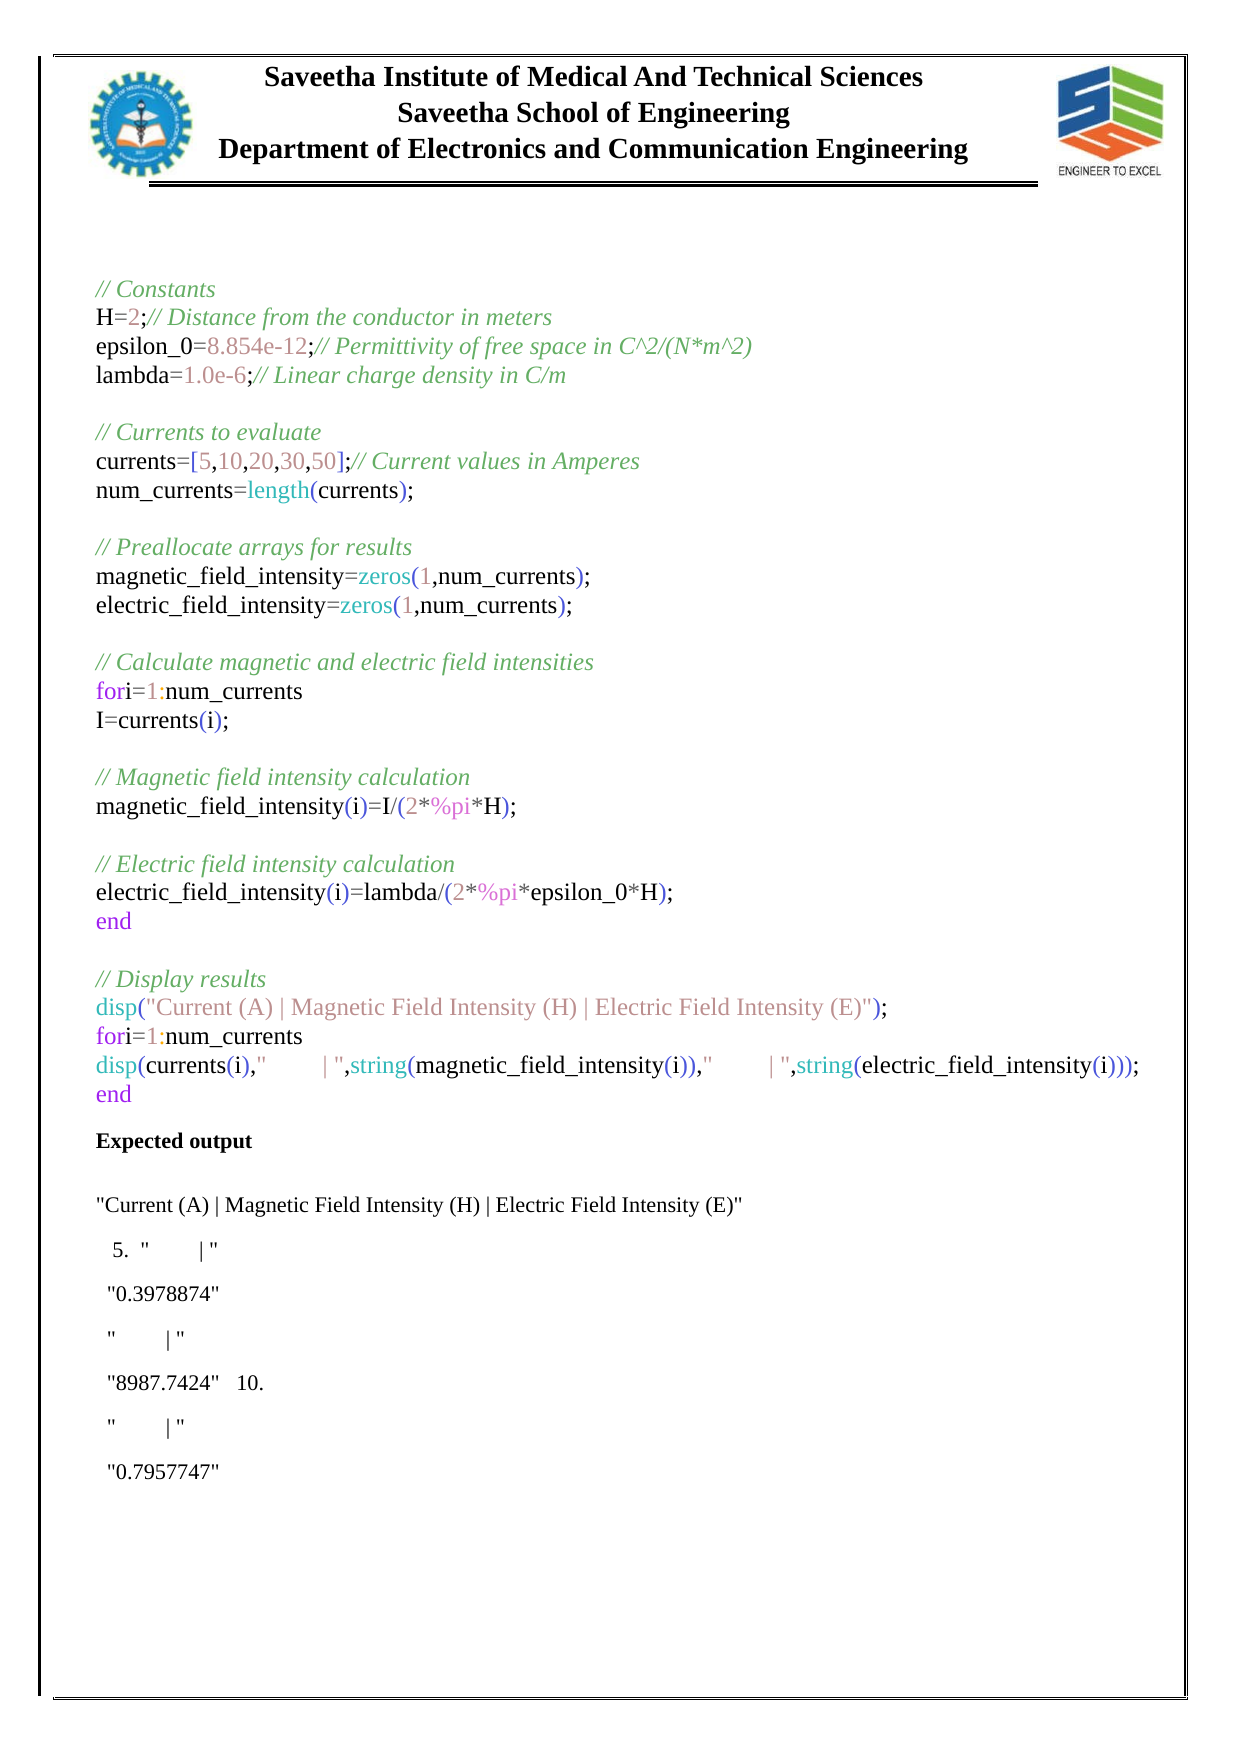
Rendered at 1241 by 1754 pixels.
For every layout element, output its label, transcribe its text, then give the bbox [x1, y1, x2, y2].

text " | " [96, 1325, 1158, 1370]
text I=currents(i); [96, 705, 1158, 734]
text H=2;// Distance from the conductor in meters [96, 302, 1158, 331]
text " | " [96, 1414, 1158, 1458]
picture [88, 70, 197, 179]
text "0.7957747" [96, 1458, 1158, 1503]
text num_currents=length(currents); [96, 475, 1158, 504]
text magnetic_field_intensity(i)=I/(2*%pi*H); [96, 791, 1158, 820]
text // Display results [96, 964, 1158, 992]
text currents=[5,10,20,30,50];// Current values in Amperes [96, 446, 1158, 475]
text // Preallocate arrays for results [96, 532, 1158, 561]
text "0.3978874" [96, 1281, 1158, 1325]
text // Constants [96, 274, 1158, 302]
text lambda=1.0e-6;// Linear charge density in C/m [96, 360, 1158, 389]
text fori=1:num_currents [96, 1021, 1158, 1050]
text disp("Current (A) | Magnetic Field Intensity (H) | Electric Field Intensity (E)"); [96, 992, 1158, 1021]
text // Magnetic field intensity calculation [96, 762, 1158, 791]
text "8987.7424" 10. [96, 1370, 1158, 1414]
text 5. " | " [96, 1237, 1158, 1281]
text // Electric field intensity calculation [96, 849, 1158, 877]
text electric_field_intensity(i)=lambda/(2*%pi*epsilon_0*H); [96, 877, 1158, 906]
text disp(currents(i)," | ",string(magnetic_field_intensity(i))," | ",string(electric_field_intensity(i))); [96, 1050, 1158, 1079]
picture [1056, 64, 1164, 179]
text Expected output [96, 1128, 1158, 1172]
text epsilon_0=8.854e-12;// Permittivity of free space in C^2/(N*m^2) [96, 331, 1158, 360]
text // Currents to evaluate [96, 417, 1158, 446]
text // Calculate magnetic and electric field intensities [96, 647, 1158, 676]
text electric_field_intensity=zeros(1,num_currents); [96, 590, 1158, 619]
text end [96, 1079, 1158, 1107]
text magnetic_field_intensity=zeros(1,num_currents); [96, 561, 1158, 590]
text end [96, 906, 1158, 935]
text fori=1:num_currents [96, 676, 1158, 705]
text "Current (A) | Magnetic Field Intensity (H) | Electric Field Intensity (E)" [96, 1192, 1158, 1237]
